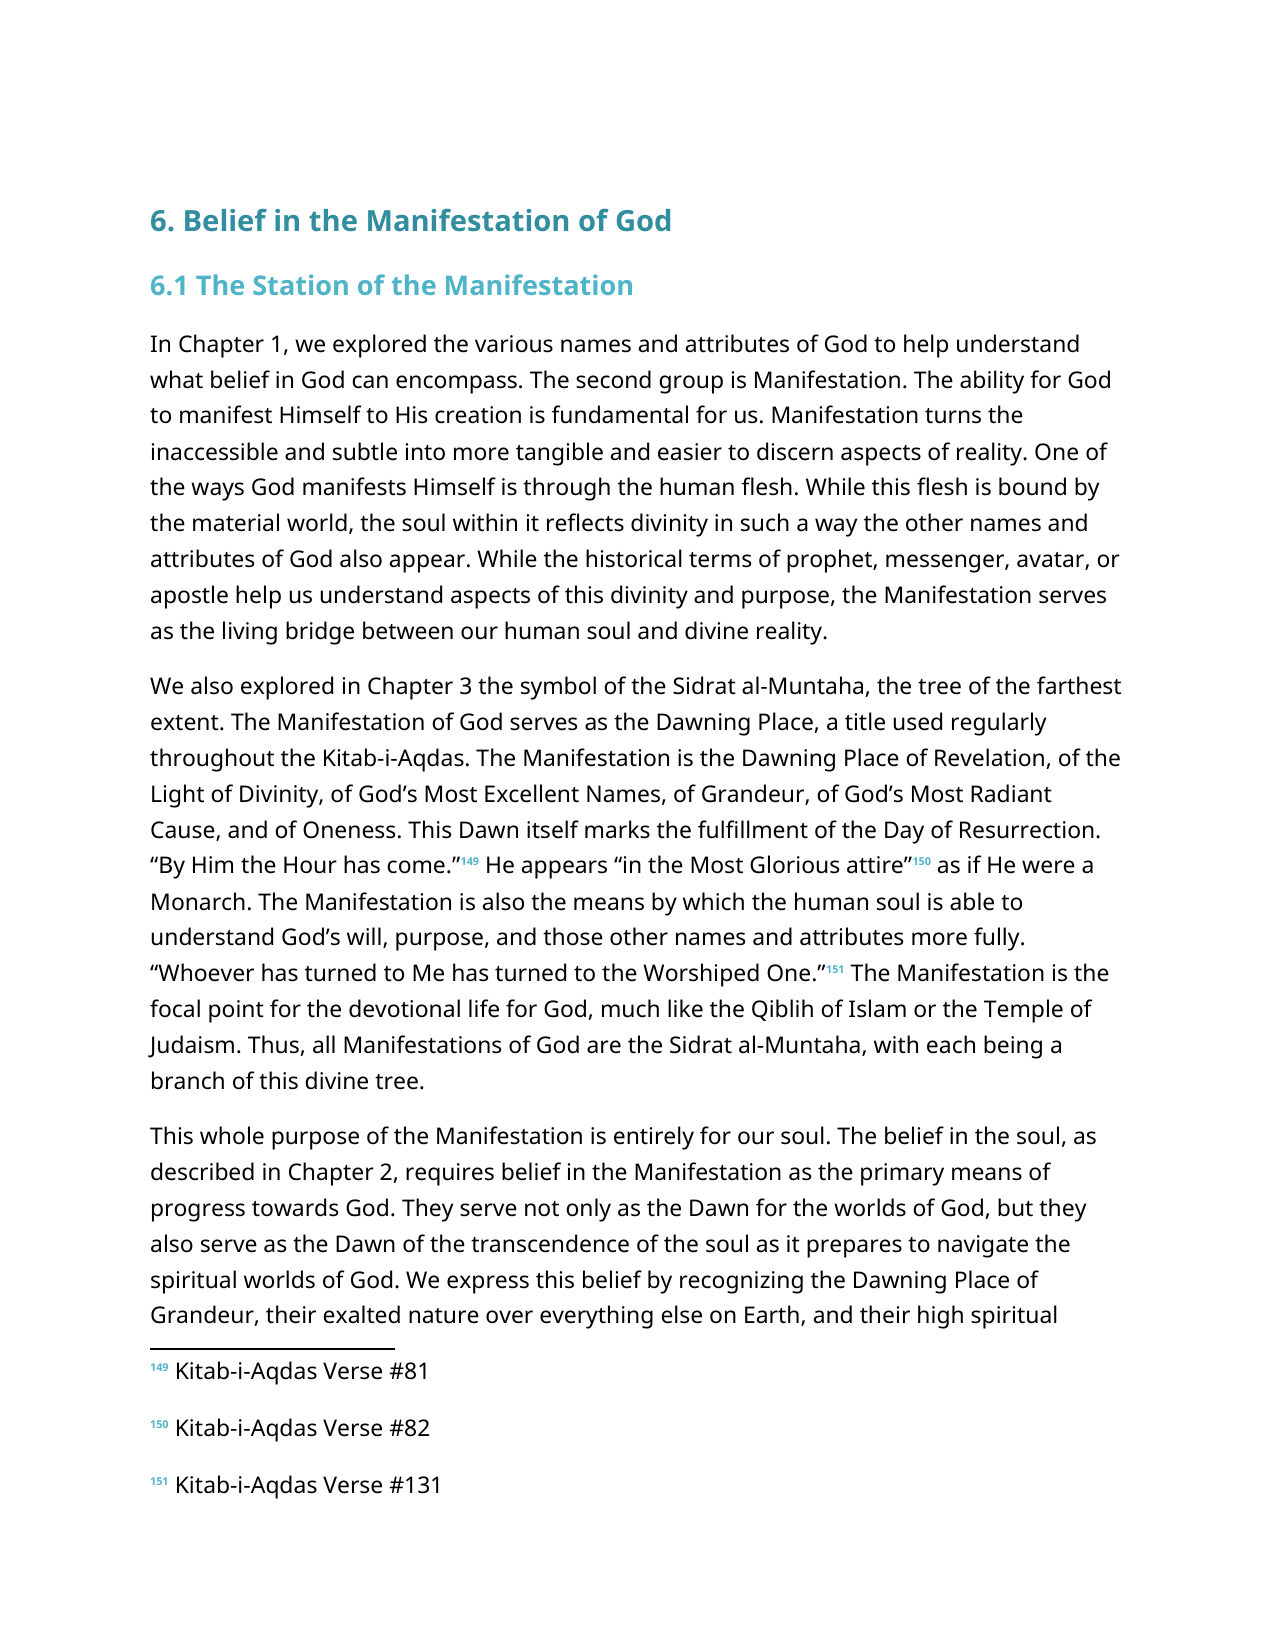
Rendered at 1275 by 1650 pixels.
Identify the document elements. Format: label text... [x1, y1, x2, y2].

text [150, 1120, 1125, 1331]
text We also explored in Chapter 3 the symbol of the Sidrat al-Muntaha, the tree of the farthest extent. The Manifestation of God serves as the Dawning Place, a title used regularly throughout the Kitab-i-Aqdas. The Manifestation is the Dawning Place of Revelation, of the Light of Divinity, of God’s Most Excellent Names, of Grandeur, of God’s Most Radiant Cause, and of Oneness. This Dawn itself marks the fulfillment of the Day of Resurrection. “By Him the Hour has come.” He appears “in the Most Glorious attire” as if He were a Monarch. The Manifestation is also the means by which the human soul is able to understand God’s will, purpose, and those other names and attributes more fully. “Whoever has turned to Me has turned to the Worshiped One.” The Manifestation is the focal point for the devotional life for God, much like the Qiblih of Islam or the Temple of Judaism. Thus, all Manifestations of God are the Sidrat al-Muntaha, with each being a branch of this divine tree. [150, 670, 1125, 1096]
subtitle 6. Belief in the Manifestation of God [150, 200, 1125, 240]
subtitle 6.1 The Station of the Manifestation [150, 266, 1125, 303]
text In Chapter 1, we explored the various names and attributes of God to help understand what belief in God can encompass. The second group is Manifestation. The ability for God to manifest Himself to His creation is fundamental for us. Manifestation turns the inaccessible and subtle into more tangible and easier to discern aspects of reality. One of the ways God manifests Himself is through the human flesh. While this flesh is bound by the material world, the soul within it reflects divinity in such a way the other names and attributes of God also appear. While the historical terms of prophet, messenger, avatar, or apostle help us understand aspects of this divinity and purpose, the Manifestation serves as the living bridge between our human soul and divine reality. [150, 328, 1125, 646]
